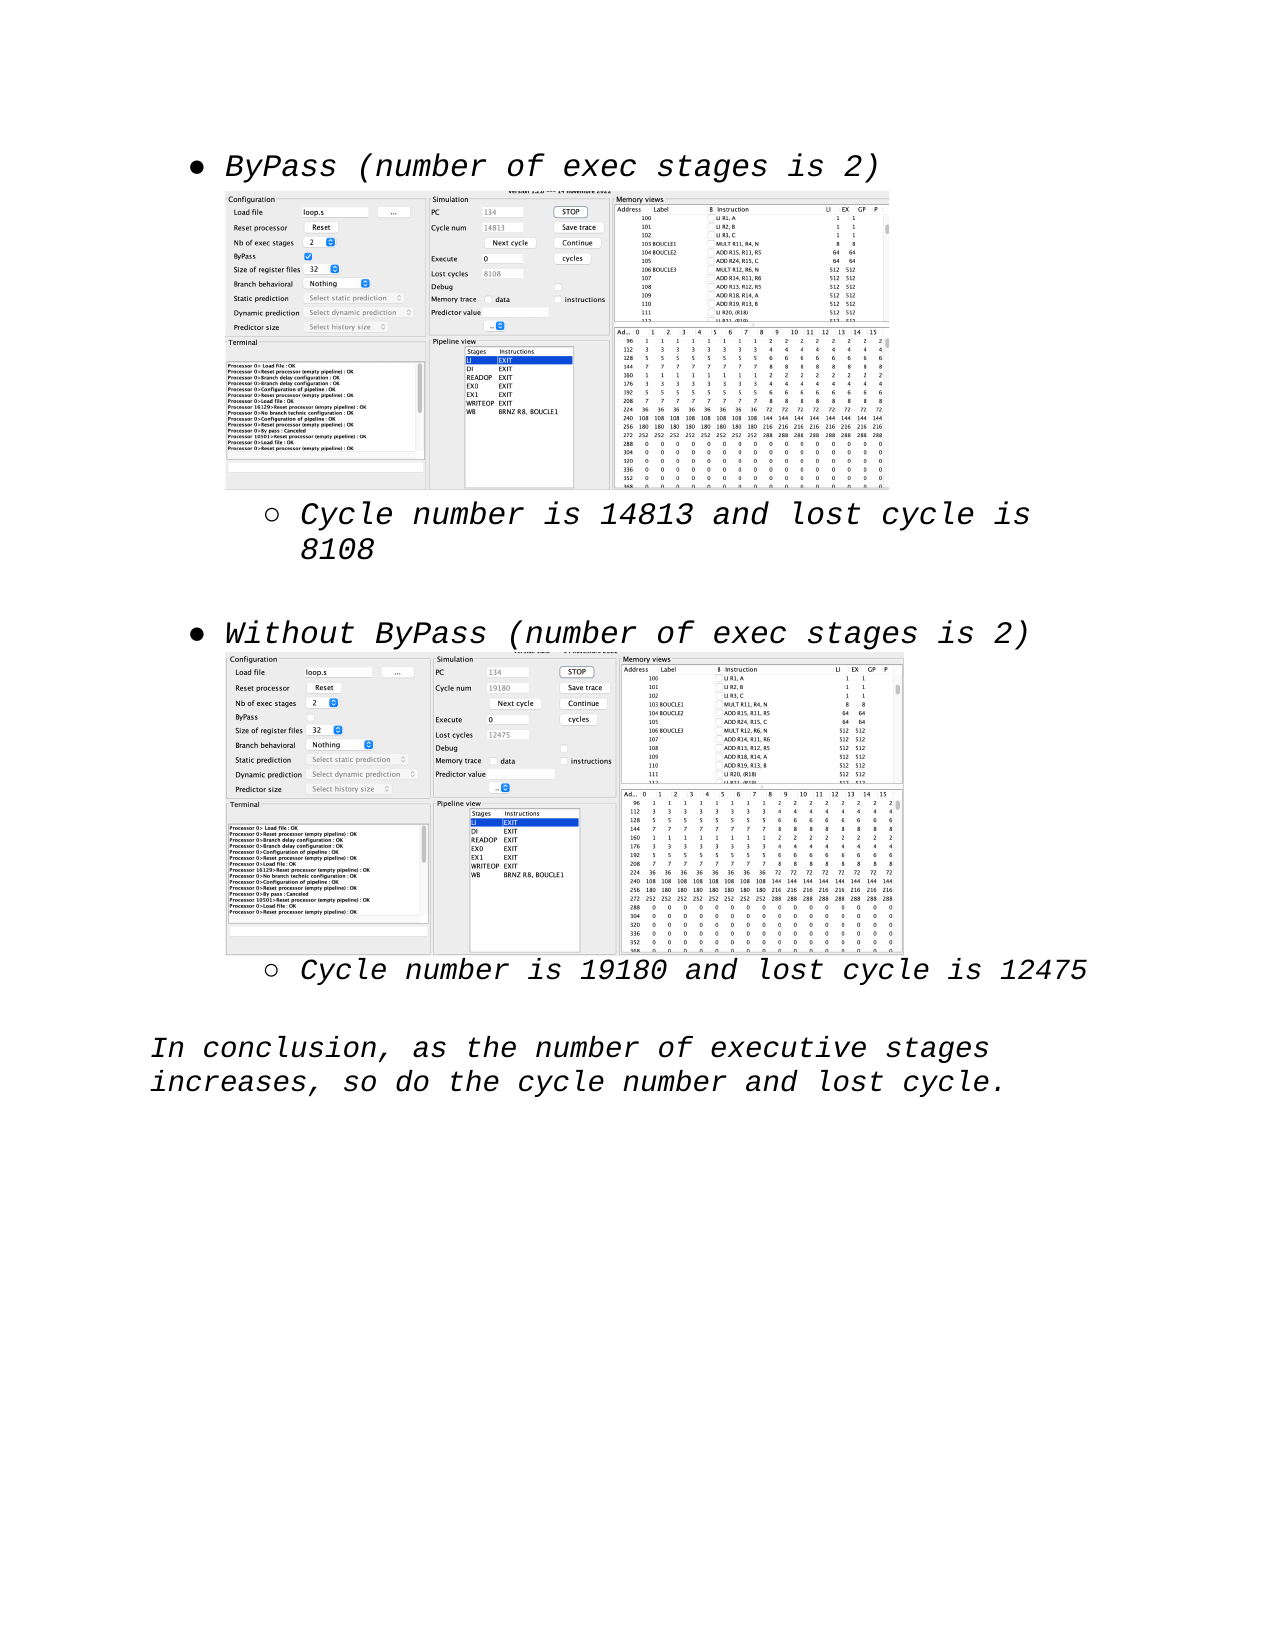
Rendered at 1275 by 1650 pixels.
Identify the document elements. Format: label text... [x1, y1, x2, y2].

list Cycle number is 14813 and lost cycle is 8108 [262, 498, 1125, 569]
list ByPass (number of exec stages is 2) [187, 150, 1125, 185]
picture [225, 652, 904, 956]
text In conclusion, as the number of executive stages increases, so do the cycle number and lost cycle. [150, 1034, 1125, 1100]
list Cycle number is 19180 and lost cycle is 12475 [262, 955, 1125, 988]
picture [225, 191, 890, 490]
